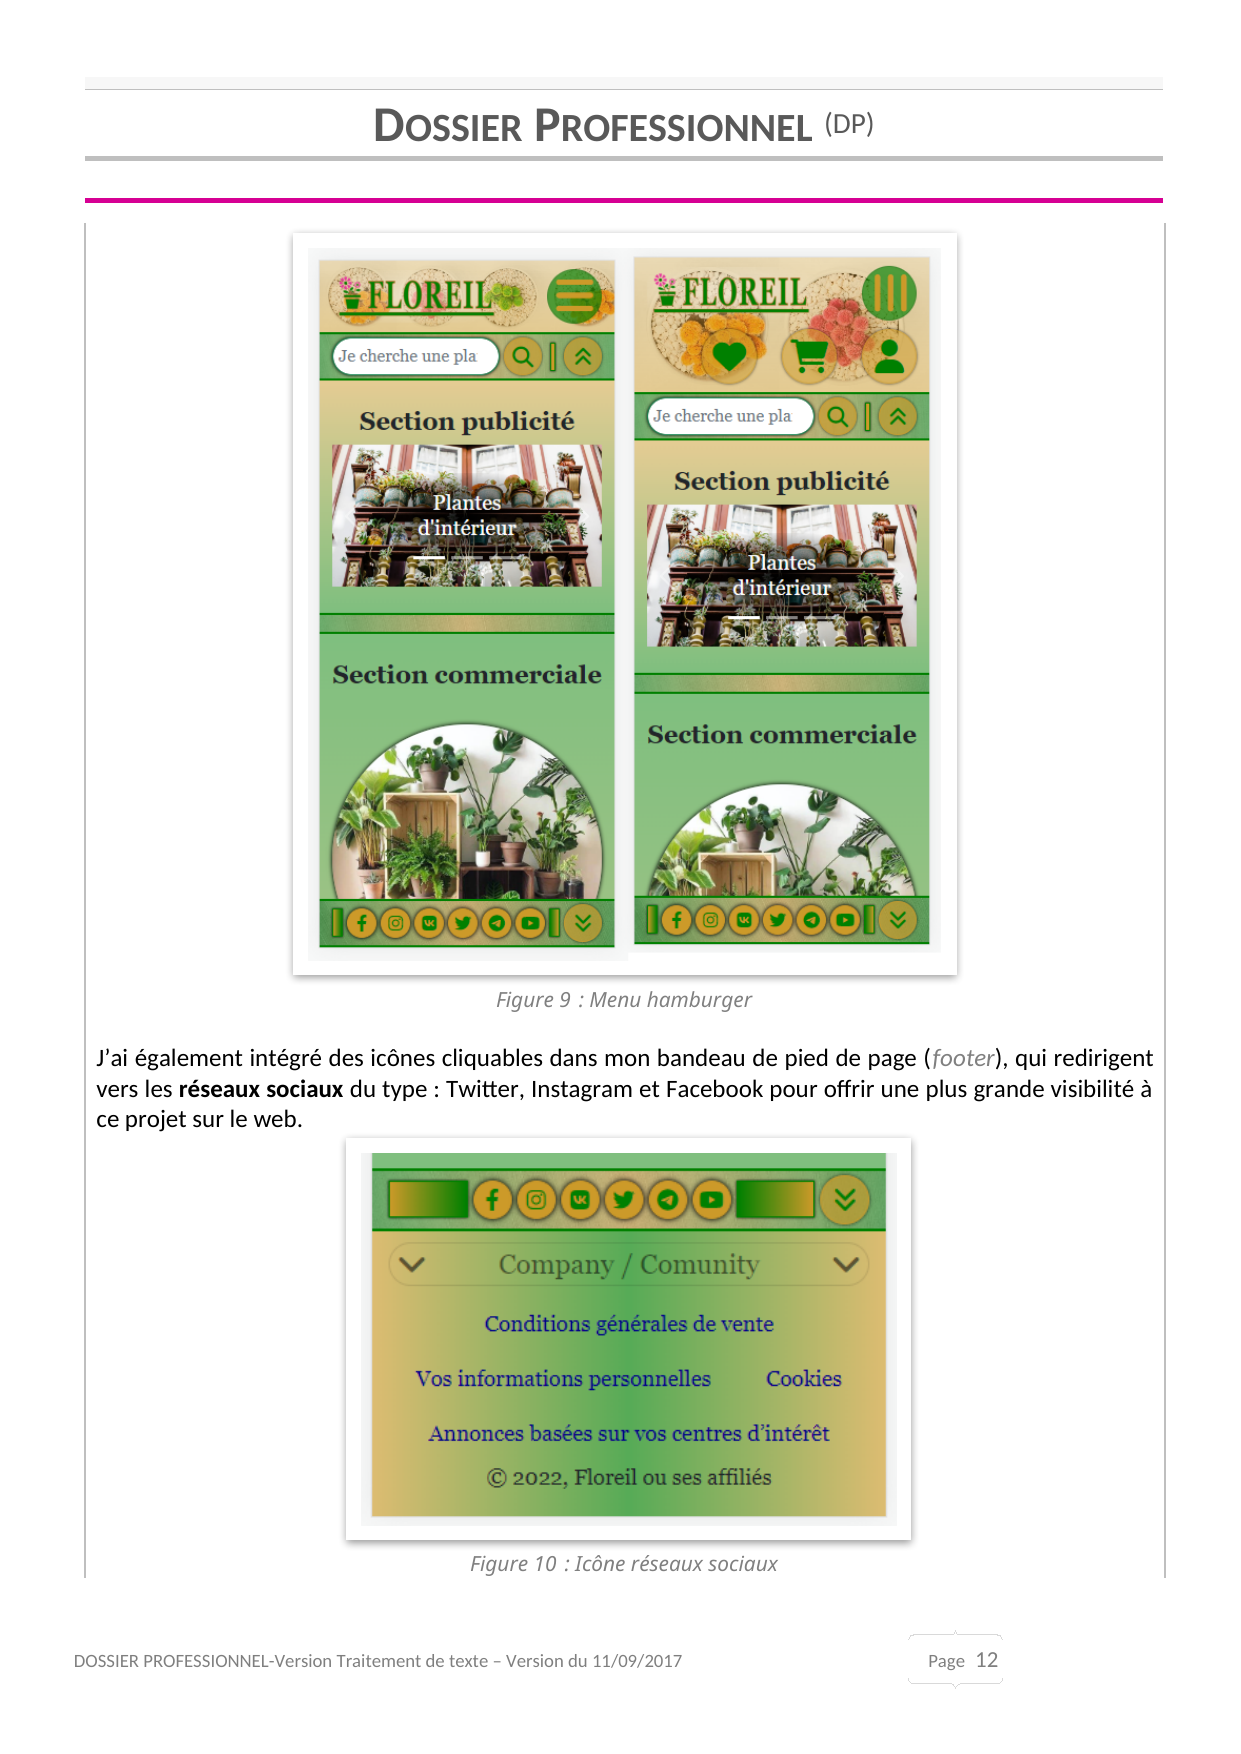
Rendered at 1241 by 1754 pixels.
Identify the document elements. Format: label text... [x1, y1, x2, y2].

picture [361, 1153, 897, 1526]
picture [308, 248, 942, 961]
